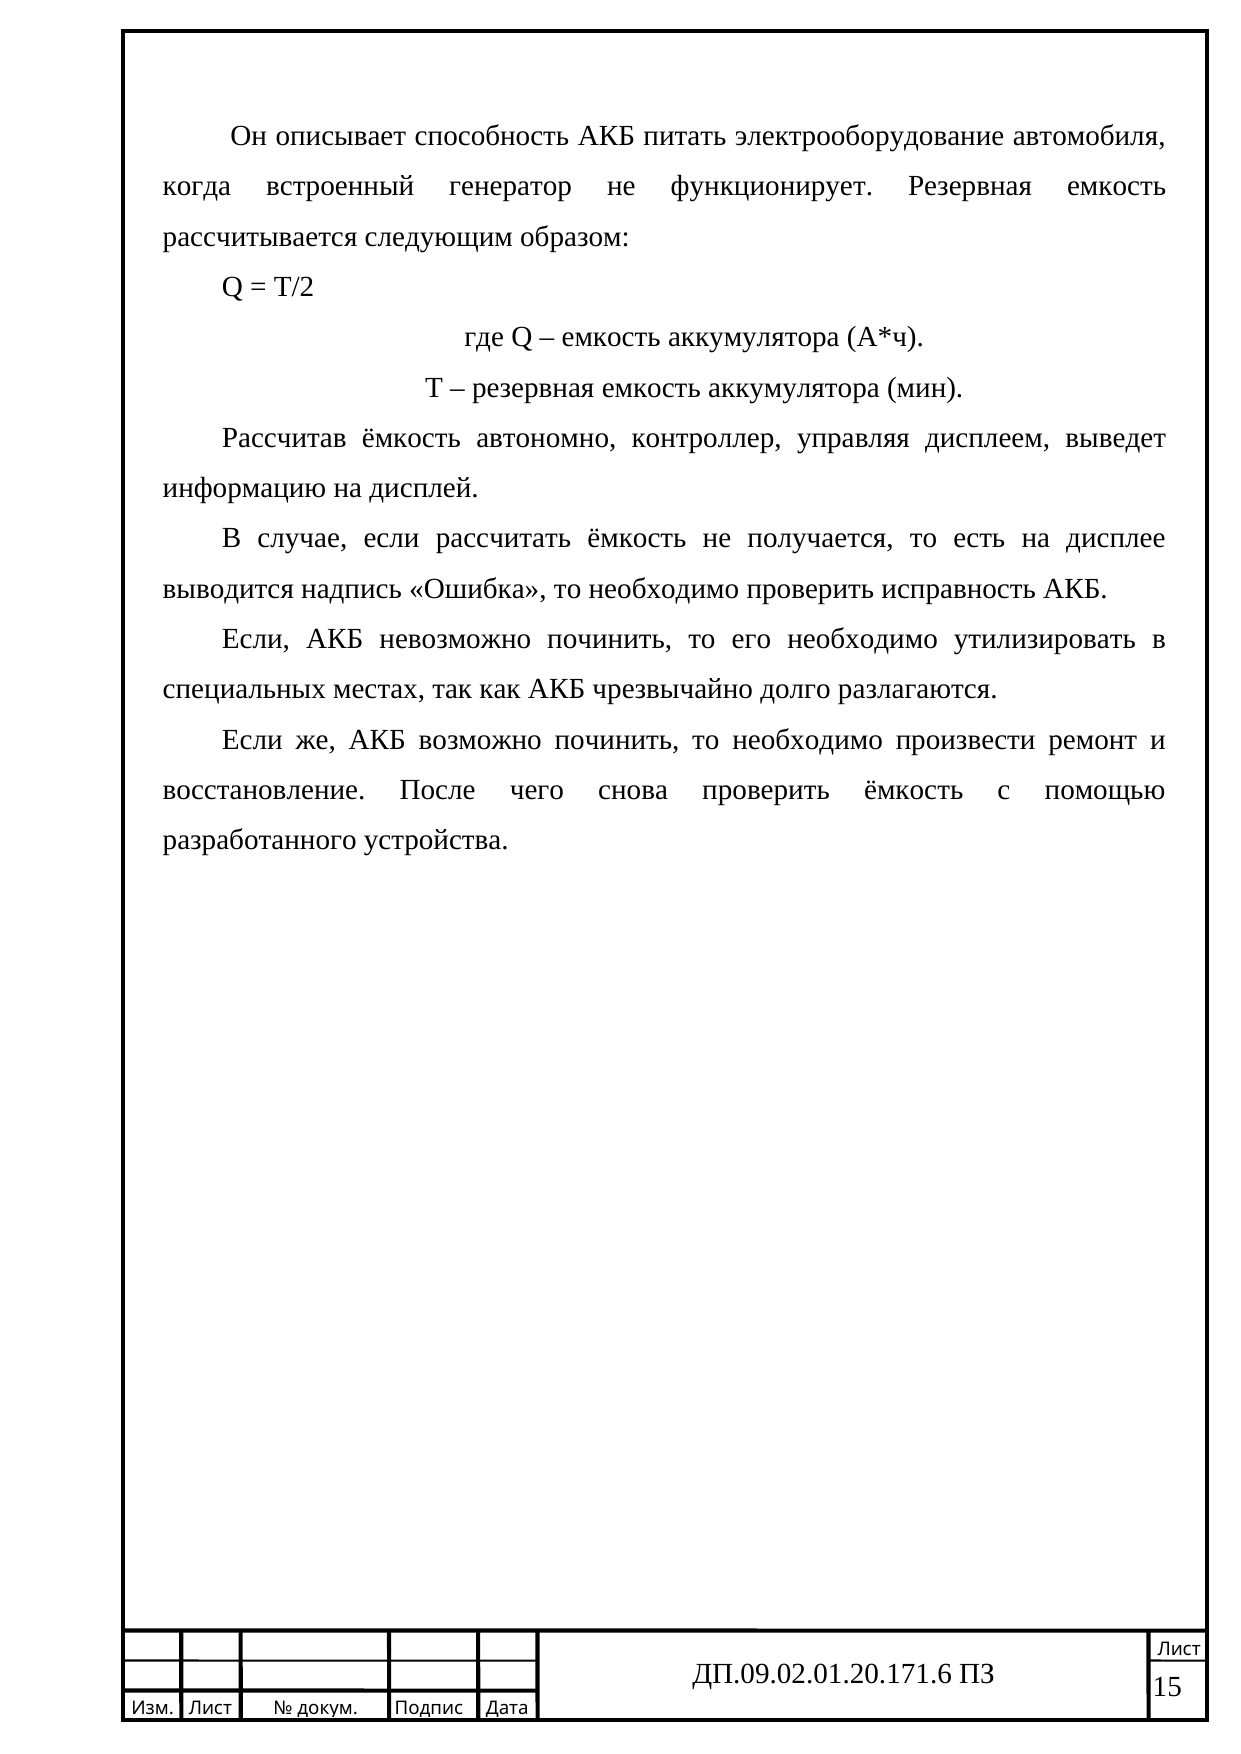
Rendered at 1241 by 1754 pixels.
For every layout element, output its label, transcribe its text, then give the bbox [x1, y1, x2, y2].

text T – резервная емкость аккумулятора (мин). [162, 370, 1167, 403]
text Q = T/2 [162, 269, 1167, 303]
text Он описывает способность АКБ питать электрооборудование автомобиля, когда встроенный генератор не функционирует. Резервная емкость рассчитывается следующим образом: [162, 118, 1167, 252]
text Если же, АКБ возможно починить, то необходимо произвести ремонт и восстановление. После чего снова проверить ёмкость с помощью разработанного устройства. [162, 722, 1167, 856]
text Если, АКБ невозможно починить, то его необходимо утилизировать в специальных местах, так как АКБ чрезвычайно долго разлагаются. [162, 621, 1167, 705]
text В случае, если рассчитать ёмкость не получается, то есть на дисплее выводится надпись «Ошибка», то необходимо проверить исправность АКБ. [162, 521, 1167, 604]
text Рассчитав ёмкость автономно, контроллер, управляя дисплеем, выведет информацию на дисплей. [162, 420, 1167, 504]
text где Q – емкость аккумулятора (А*ч). [162, 319, 1167, 353]
